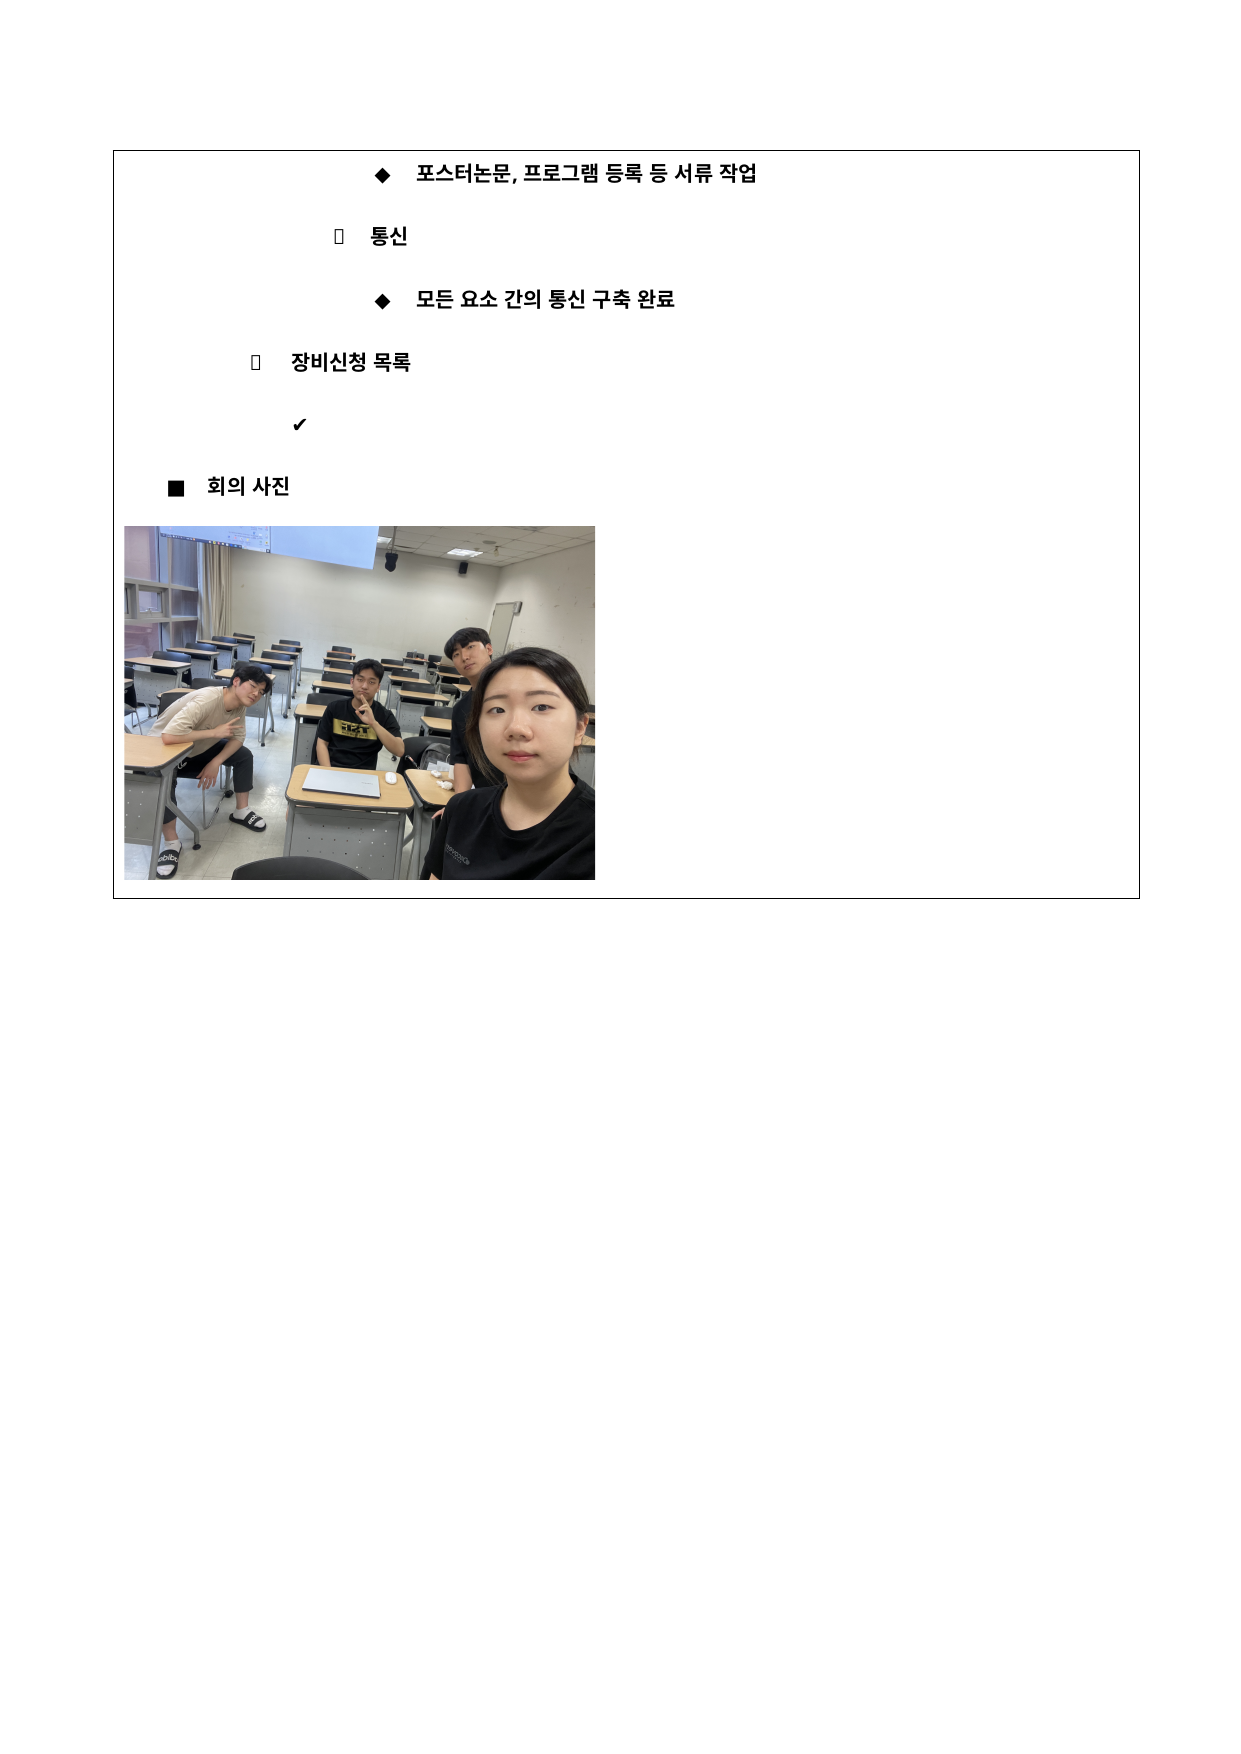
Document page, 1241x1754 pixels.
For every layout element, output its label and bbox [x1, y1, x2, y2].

table_cell [114, 151, 1139, 898]
picture [124, 526, 596, 880]
